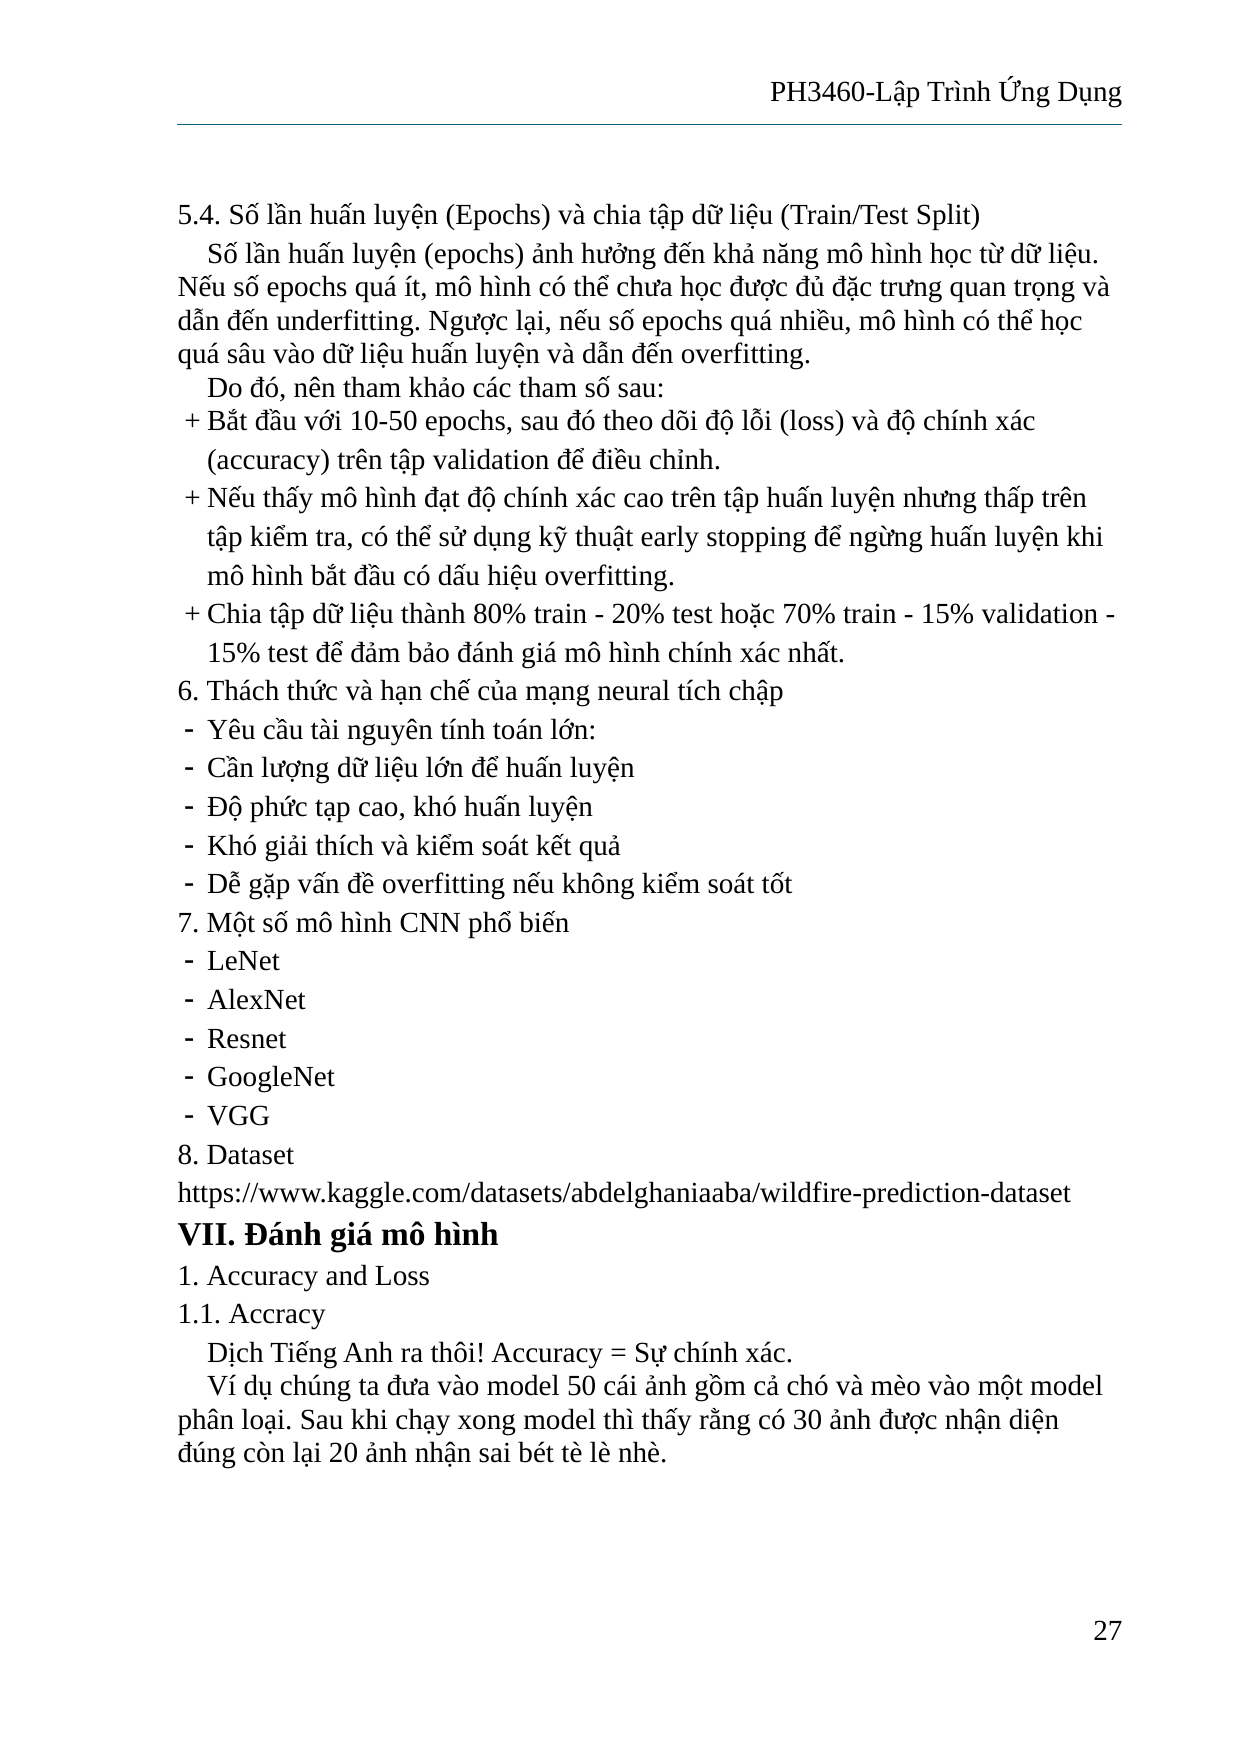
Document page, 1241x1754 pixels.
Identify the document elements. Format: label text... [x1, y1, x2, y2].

list Dễ gặp vấn đề overfitting nếu không kiểm soát tốt [184, 866, 1122, 900]
subtitle Đánh giá mô hình [177, 1214, 1122, 1252]
list Yêu cầu tài nguyên tính toán lớn: [184, 712, 1122, 745]
list AlexNet [184, 982, 1122, 1016]
list GoogleNet [184, 1059, 1122, 1093]
text Ví dụ chúng ta đưa vào model 50 cái ảnh gồm cả chó và mèo vào một model phân loại. Sau khi chạy xong model thì thấy rằng có 30 ảnh được nhận diện đúng còn lại 20 ảnh nhận sai bét tè lè nhè. [177, 1368, 1122, 1469]
subtitle Accuracy and Loss [177, 1258, 1122, 1291]
text Dịch Tiếng Anh ra thôi! Accuracy = Sự chính xác. [177, 1335, 1122, 1368]
list Nếu thấy mô hình đạt độ chính xác cao trên tập huấn luyện nhưng thấp trên tập kiểm tra, có thể sử dụng kỹ thuật early stopping để ngừng huấn luyện khi mô hình bắt đầu có dấu hiệu overfitting. [184, 481, 1122, 591]
subtitle Dataset [177, 1137, 1122, 1170]
text Do đó, nên tham khảo các tham số sau: [177, 370, 1122, 403]
list Độ phức tạp cao, khó huấn luyện [184, 789, 1122, 823]
list Resnet [184, 1021, 1122, 1054]
list Khó giải thích và kiểm soát kết quả [184, 828, 1122, 861]
text https://www.kaggle.com/datasets/abdelghaniaaba/wildfire-prediction-dataset [177, 1175, 1122, 1209]
subtitle Một số mô hình CNN phổ biến [177, 905, 1122, 938]
list Bắt đầu với 10-50 epochs, sau đó theo dõi độ lỗi (loss) và độ chính xác (accuracy) trên tập validation để điều chỉnh. [184, 403, 1122, 476]
list Cần lượng dữ liệu lớn để huấn luyện [184, 750, 1122, 784]
subtitle Số lần huấn luyện (Epochs) và chia tập dữ liệu (Train/Test Split) [177, 197, 1122, 231]
text Số lần huấn luyện (epochs) ảnh hưởng đến khả năng mô hình học từ dữ liệu. Nếu số epochs quá ít, mô hình có thể chưa học được đủ đặc trưng quan trọng và dẫn đến underfitting. Ngược lại, nếu số epochs quá nhiều, mô hình có thể học quá sâu vào dữ liệu huấn luyện và dẫn đến overfitting. [177, 236, 1122, 370]
list VGG [184, 1098, 1122, 1132]
list LeNet [184, 943, 1122, 977]
list Chia tập dữ liệu thành 80% train - 20% test hoặc 70% train - 15% validation - 15% test để đảm bảo đánh giá mô hình chính xác nhất. [184, 596, 1122, 668]
subtitle Thách thức và hạn chế của mạng neural tích chập [177, 673, 1122, 707]
subtitle Accracy [177, 1296, 1122, 1330]
